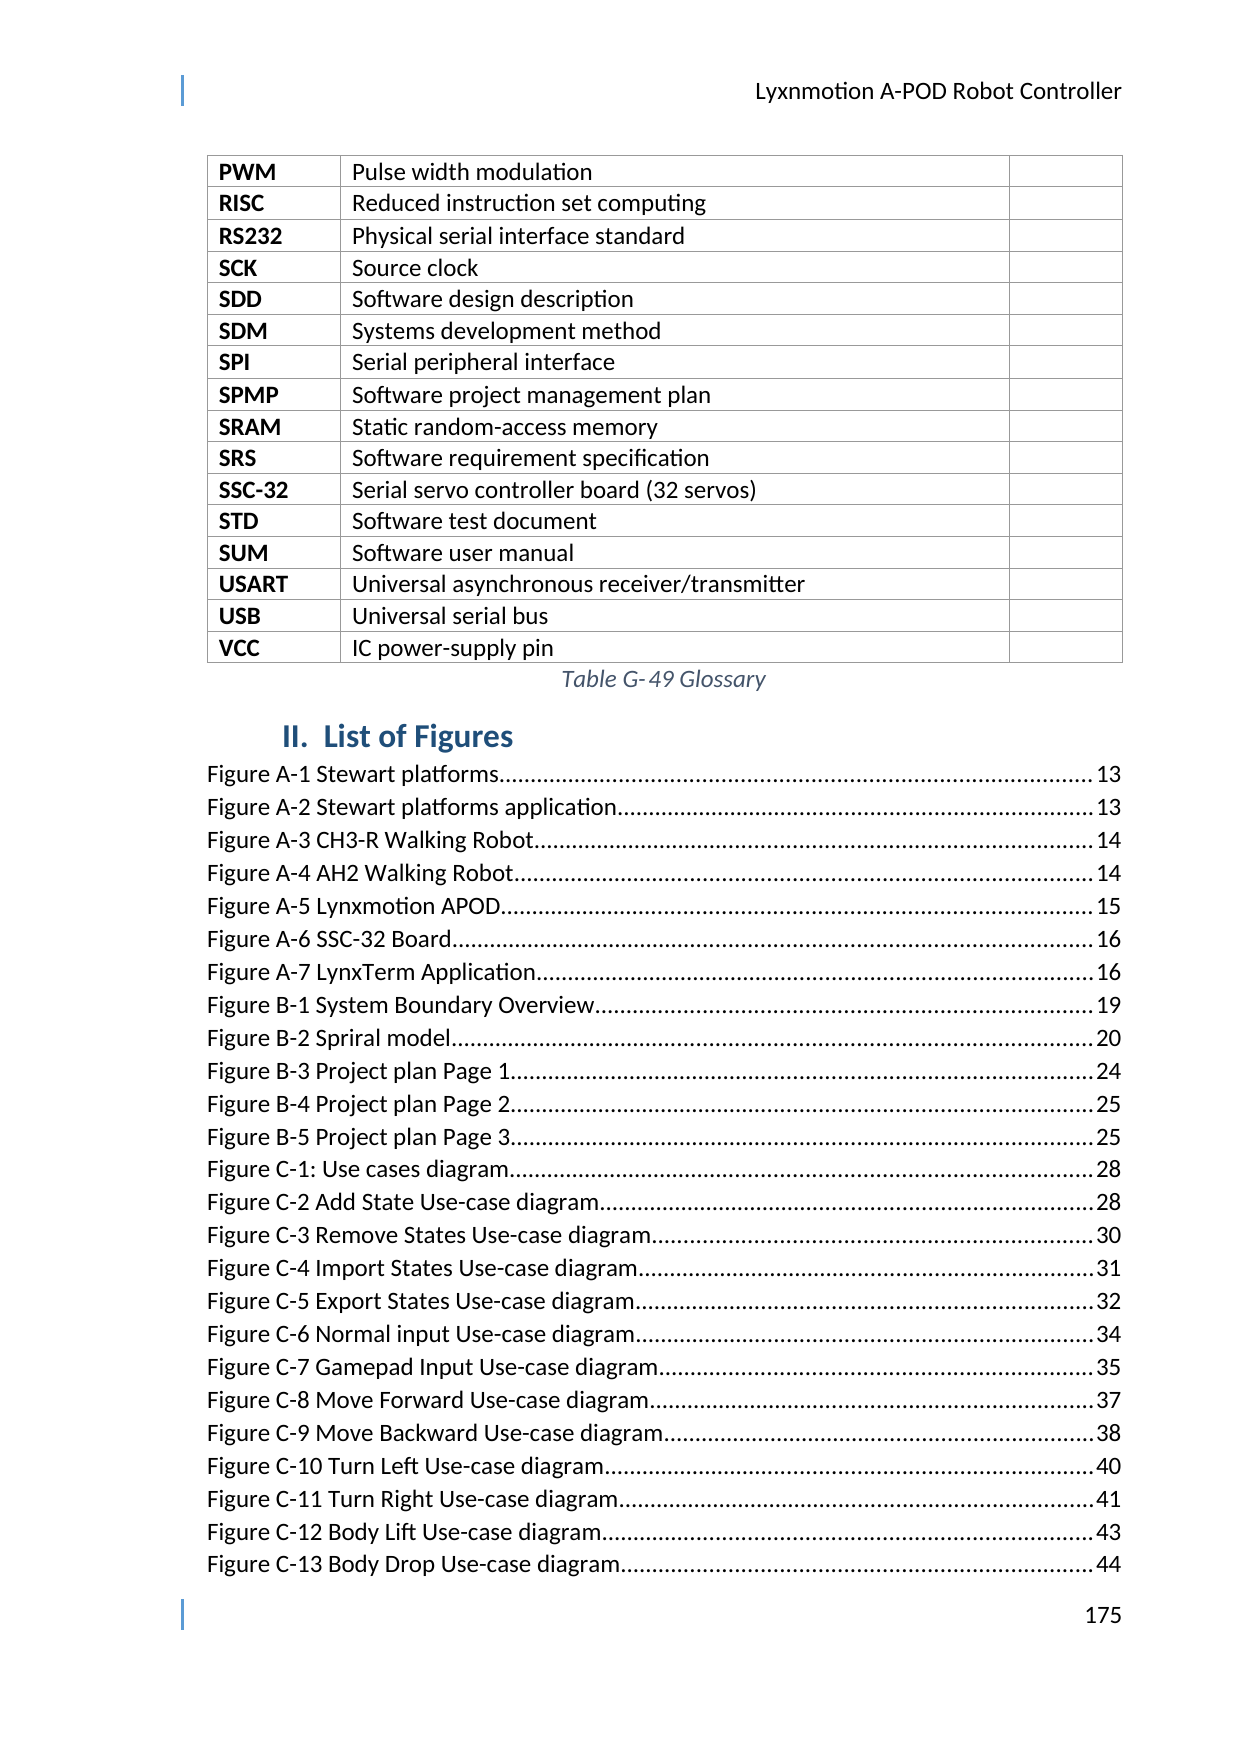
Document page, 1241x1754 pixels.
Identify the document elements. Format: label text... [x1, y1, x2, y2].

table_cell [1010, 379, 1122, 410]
text Figure C-13 Body Drop Use-case diagram 44 [207, 1548, 1122, 1579]
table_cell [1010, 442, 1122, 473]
text Figure C-12 Body Lift Use-case diagram 43 [207, 1516, 1122, 1546]
text Figure C-4 Import States Use-case diagram 31 [207, 1252, 1122, 1283]
text Figure A-6 SSC-32 Board 16 [207, 923, 1122, 954]
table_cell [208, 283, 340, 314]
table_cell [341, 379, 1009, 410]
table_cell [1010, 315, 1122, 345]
text Figure A-2 Stewart platforms application 13 [207, 791, 1122, 822]
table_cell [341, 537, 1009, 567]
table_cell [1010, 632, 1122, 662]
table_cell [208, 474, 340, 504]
text Figure A-3 CH3-R Walking Robot 14 [207, 824, 1122, 855]
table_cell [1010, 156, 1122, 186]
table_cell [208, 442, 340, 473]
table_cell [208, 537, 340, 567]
text Figure B-2 Spriral model 20 [207, 1022, 1122, 1052]
text Figure A-1 Stewart platforms 13 [207, 758, 1122, 789]
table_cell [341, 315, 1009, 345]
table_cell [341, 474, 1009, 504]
text Figure B-4 Project plan Page 2 25 [207, 1088, 1122, 1118]
text Figure A-4 AH2 Walking Robot 14 [207, 857, 1122, 888]
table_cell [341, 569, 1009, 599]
text Figure C-6 Normal input Use-case diagram 34 [207, 1318, 1122, 1349]
subtitle List of Figures [282, 714, 1122, 755]
text Figure C-2 Add State Use-case diagram 28 [207, 1186, 1122, 1217]
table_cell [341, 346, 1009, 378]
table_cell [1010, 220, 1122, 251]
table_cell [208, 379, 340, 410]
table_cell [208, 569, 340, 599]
text Figure B-5 Project plan Page 3 25 [207, 1121, 1122, 1151]
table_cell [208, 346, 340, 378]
text Figure C-8 Move Forward Use-case diagram 37 [207, 1384, 1122, 1414]
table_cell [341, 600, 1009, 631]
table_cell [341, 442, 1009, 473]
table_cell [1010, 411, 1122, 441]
text Figure C-7 Gamepad Input Use-case diagram 35 [207, 1351, 1122, 1382]
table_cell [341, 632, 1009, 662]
text Figure B-3 Project plan Page 1 24 [207, 1055, 1122, 1085]
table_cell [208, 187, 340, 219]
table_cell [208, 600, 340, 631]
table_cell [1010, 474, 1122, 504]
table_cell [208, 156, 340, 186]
text Figure C-10 Turn Left Use-case diagram 40 [207, 1450, 1122, 1480]
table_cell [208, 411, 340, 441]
text Figure C-5 Export States Use-case diagram 32 [207, 1285, 1122, 1316]
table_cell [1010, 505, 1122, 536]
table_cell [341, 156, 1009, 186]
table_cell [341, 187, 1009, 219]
text Figure C-1: Use cases diagram 28 [207, 1153, 1122, 1184]
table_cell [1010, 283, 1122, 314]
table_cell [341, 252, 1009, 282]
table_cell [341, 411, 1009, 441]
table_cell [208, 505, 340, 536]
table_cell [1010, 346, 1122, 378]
text Figure B-1 System Boundary Overview 19 [207, 989, 1122, 1019]
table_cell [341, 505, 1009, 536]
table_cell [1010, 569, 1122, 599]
text Figure C-3 Remove States Use-case diagram 30 [207, 1219, 1122, 1250]
text Figure A-7 LynxTerm Application 16 [207, 956, 1122, 987]
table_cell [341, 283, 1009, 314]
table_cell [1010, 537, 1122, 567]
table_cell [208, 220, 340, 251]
text Figure C-9 Move Backward Use-case diagram 38 [207, 1417, 1122, 1447]
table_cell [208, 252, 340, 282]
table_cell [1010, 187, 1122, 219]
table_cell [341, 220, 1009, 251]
text Figure A-5 Lynxmotion APOD 15 [207, 890, 1122, 921]
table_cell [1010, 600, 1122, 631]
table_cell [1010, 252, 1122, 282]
text Figure C-11 Turn Right Use-case diagram 41 [207, 1483, 1122, 1513]
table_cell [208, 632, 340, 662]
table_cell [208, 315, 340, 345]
